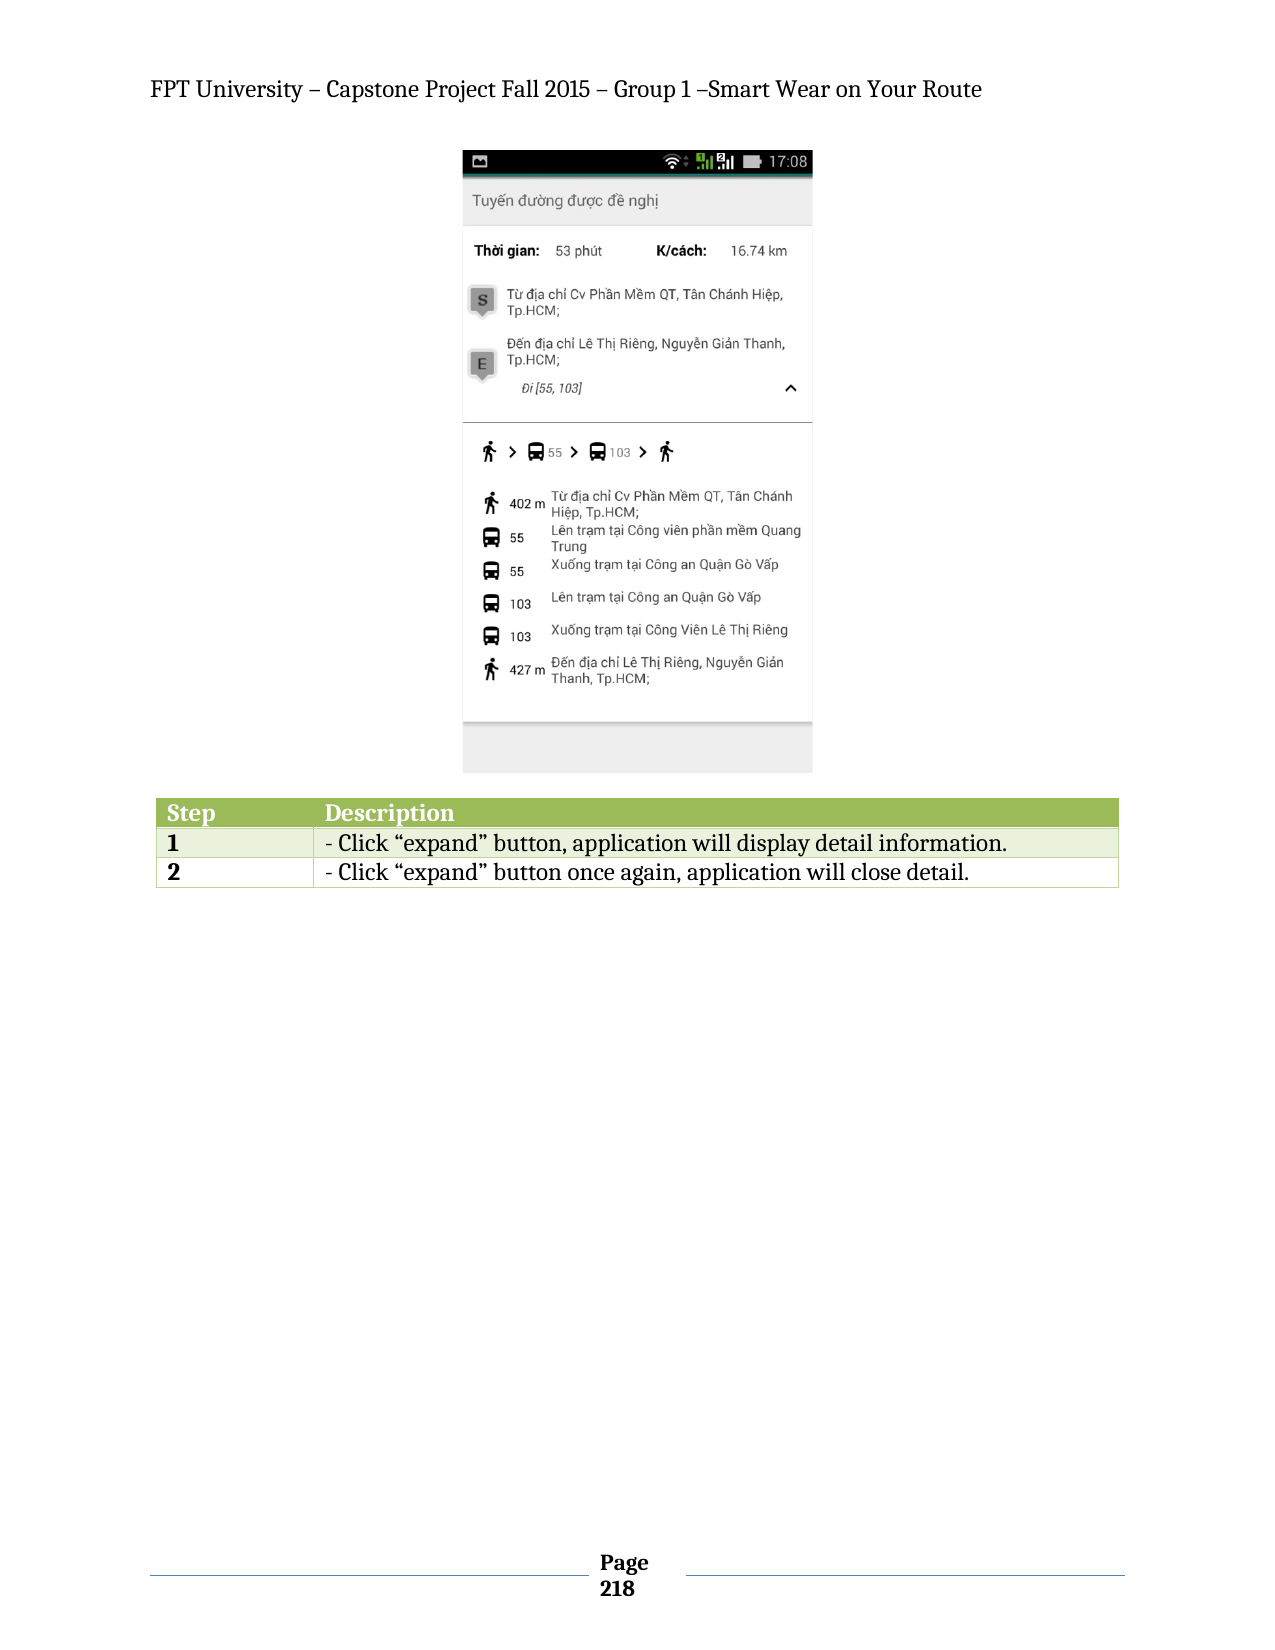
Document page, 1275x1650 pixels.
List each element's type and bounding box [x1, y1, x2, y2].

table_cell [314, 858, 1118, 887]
picture [462, 150, 813, 773]
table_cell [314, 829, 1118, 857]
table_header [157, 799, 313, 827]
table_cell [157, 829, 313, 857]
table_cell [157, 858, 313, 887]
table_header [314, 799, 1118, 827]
